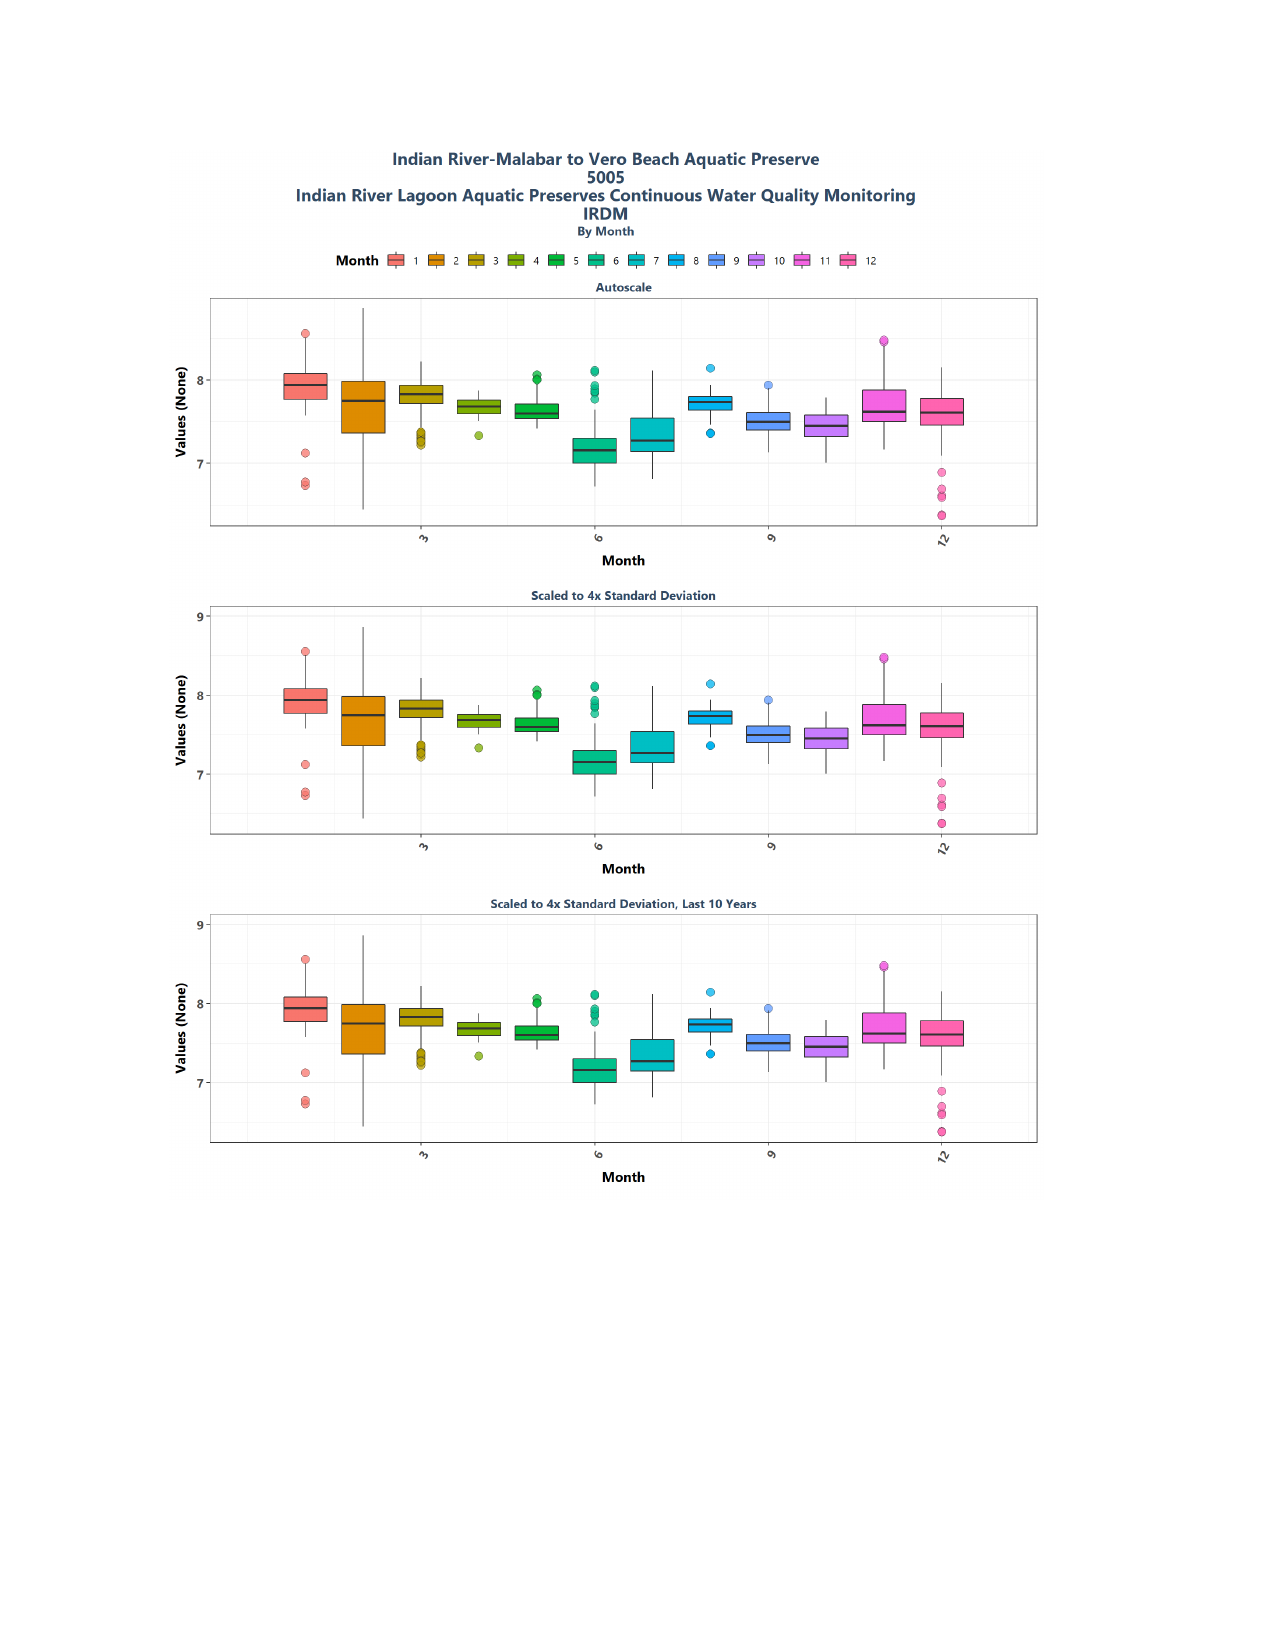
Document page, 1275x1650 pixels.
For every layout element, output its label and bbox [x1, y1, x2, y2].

picture [168, 150, 1044, 1200]
